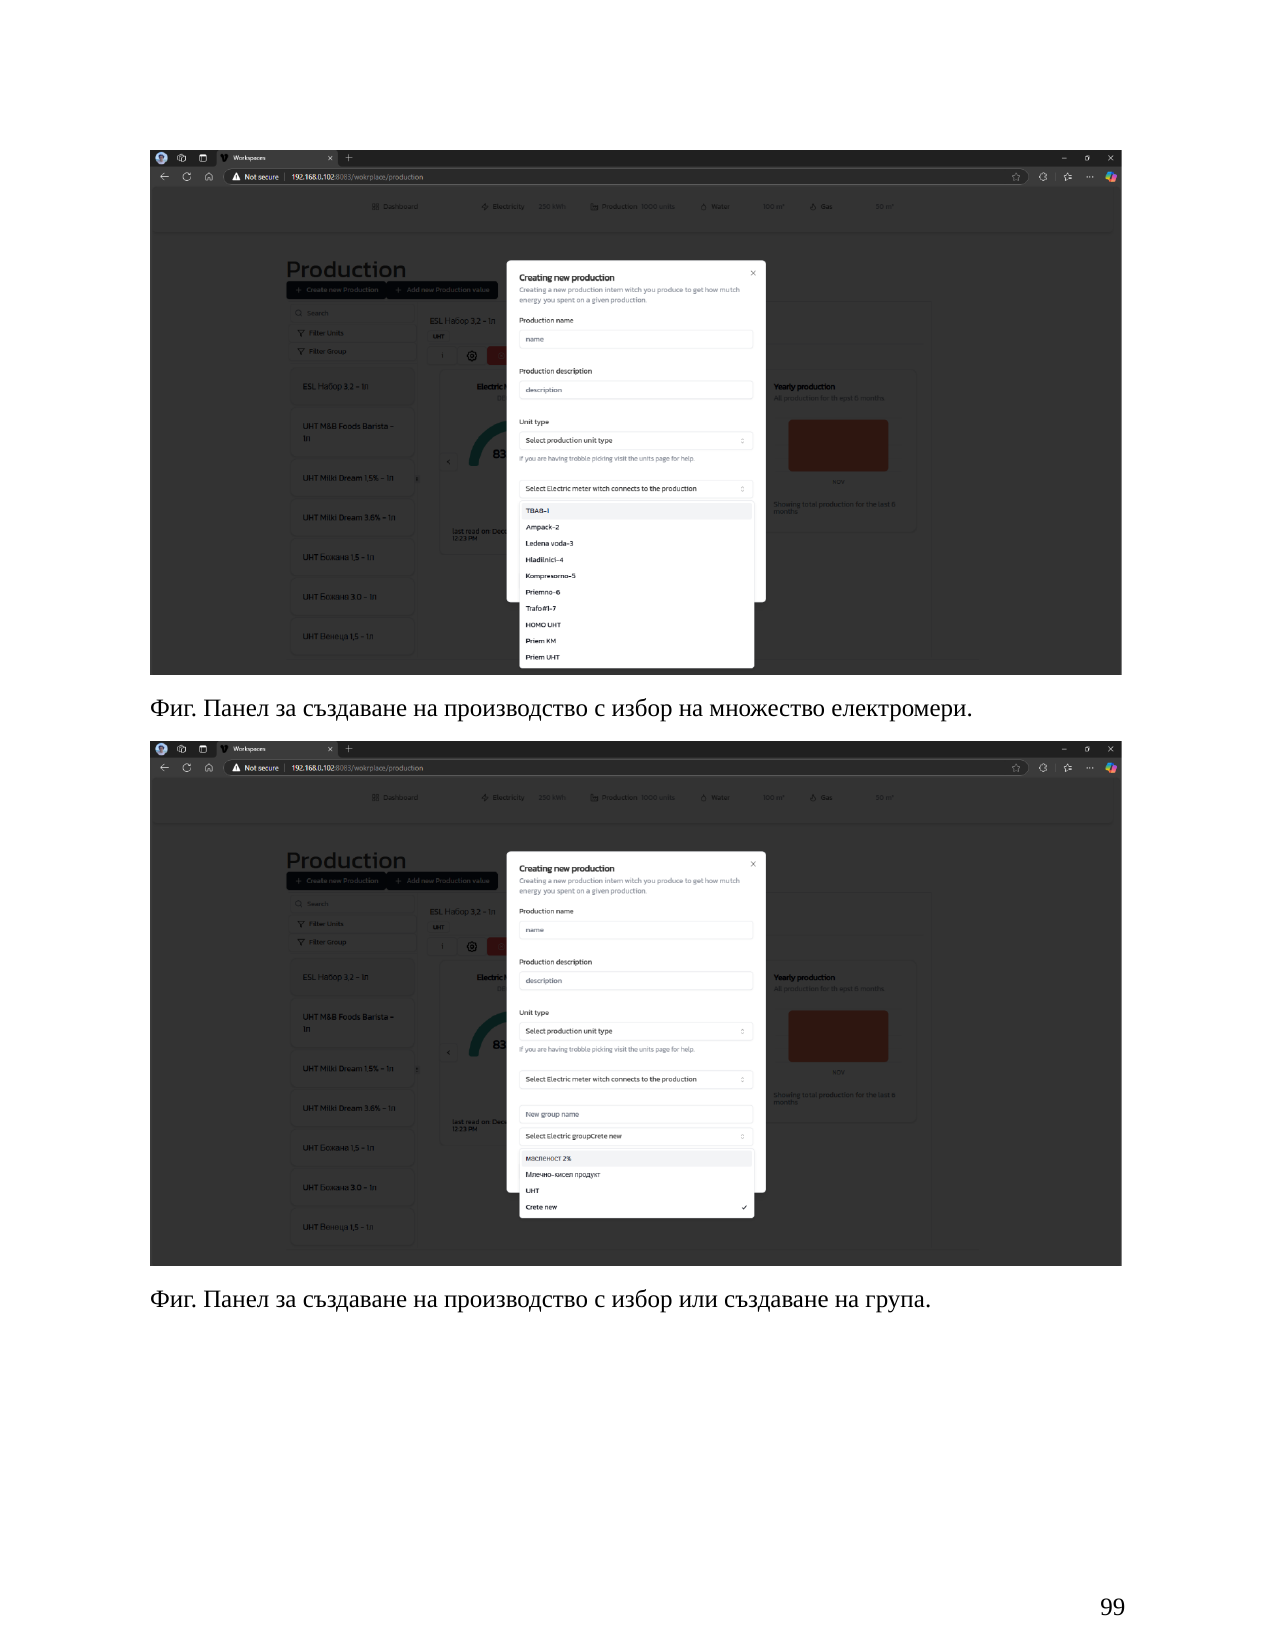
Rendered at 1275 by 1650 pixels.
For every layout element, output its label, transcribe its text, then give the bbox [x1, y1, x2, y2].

picture [150, 741, 1122, 1266]
picture [150, 150, 1122, 675]
text Фиг. Панел за създаване на производство с избор на множество електромери. [150, 693, 1125, 722]
text Фиг. Панел за създаване на производство с избор или създаване на група. [150, 1284, 1125, 1313]
